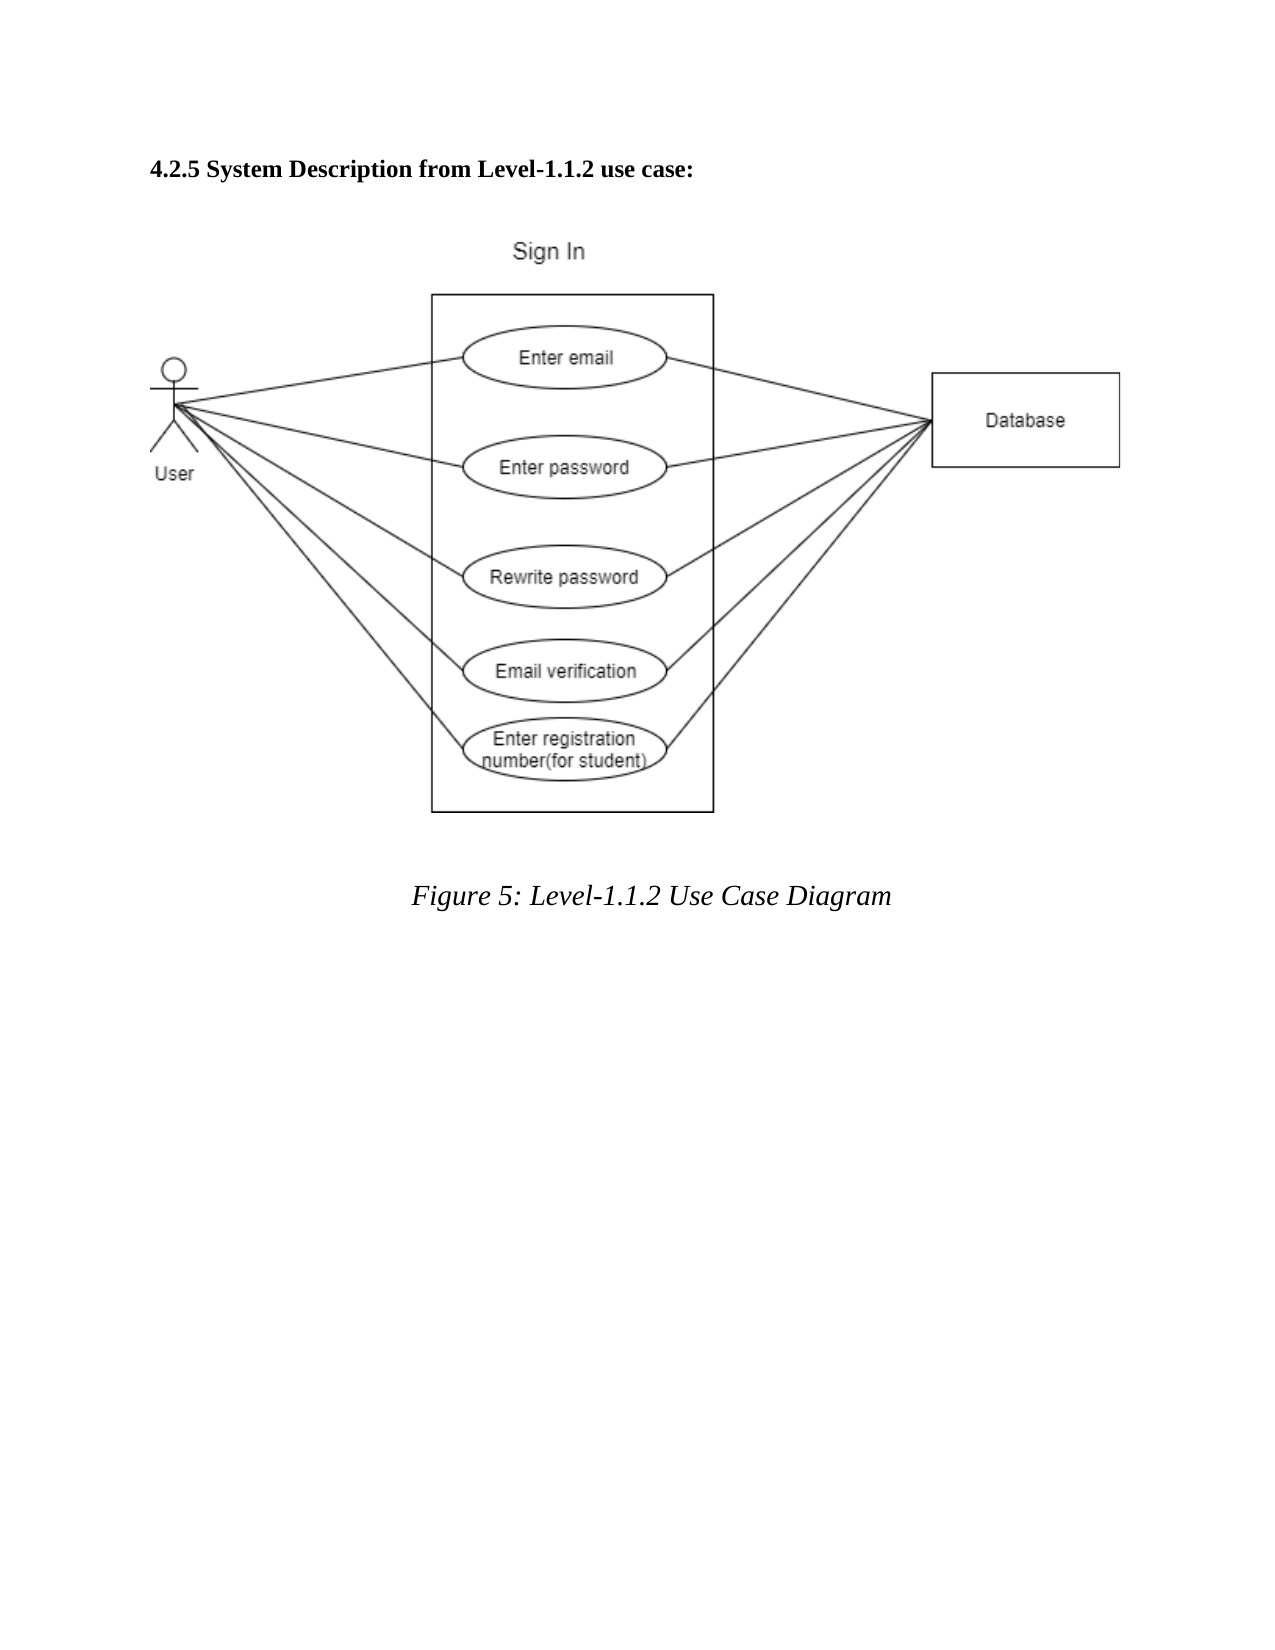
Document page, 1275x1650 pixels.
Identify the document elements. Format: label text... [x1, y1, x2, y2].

subtitle 4.2.5 System Description from Level-1.1.2 use case: [150, 154, 1125, 183]
text Figure 5: Level-1.1.2 Use Case Diagram [300, 878, 1125, 911]
picture [150, 234, 1121, 813]
